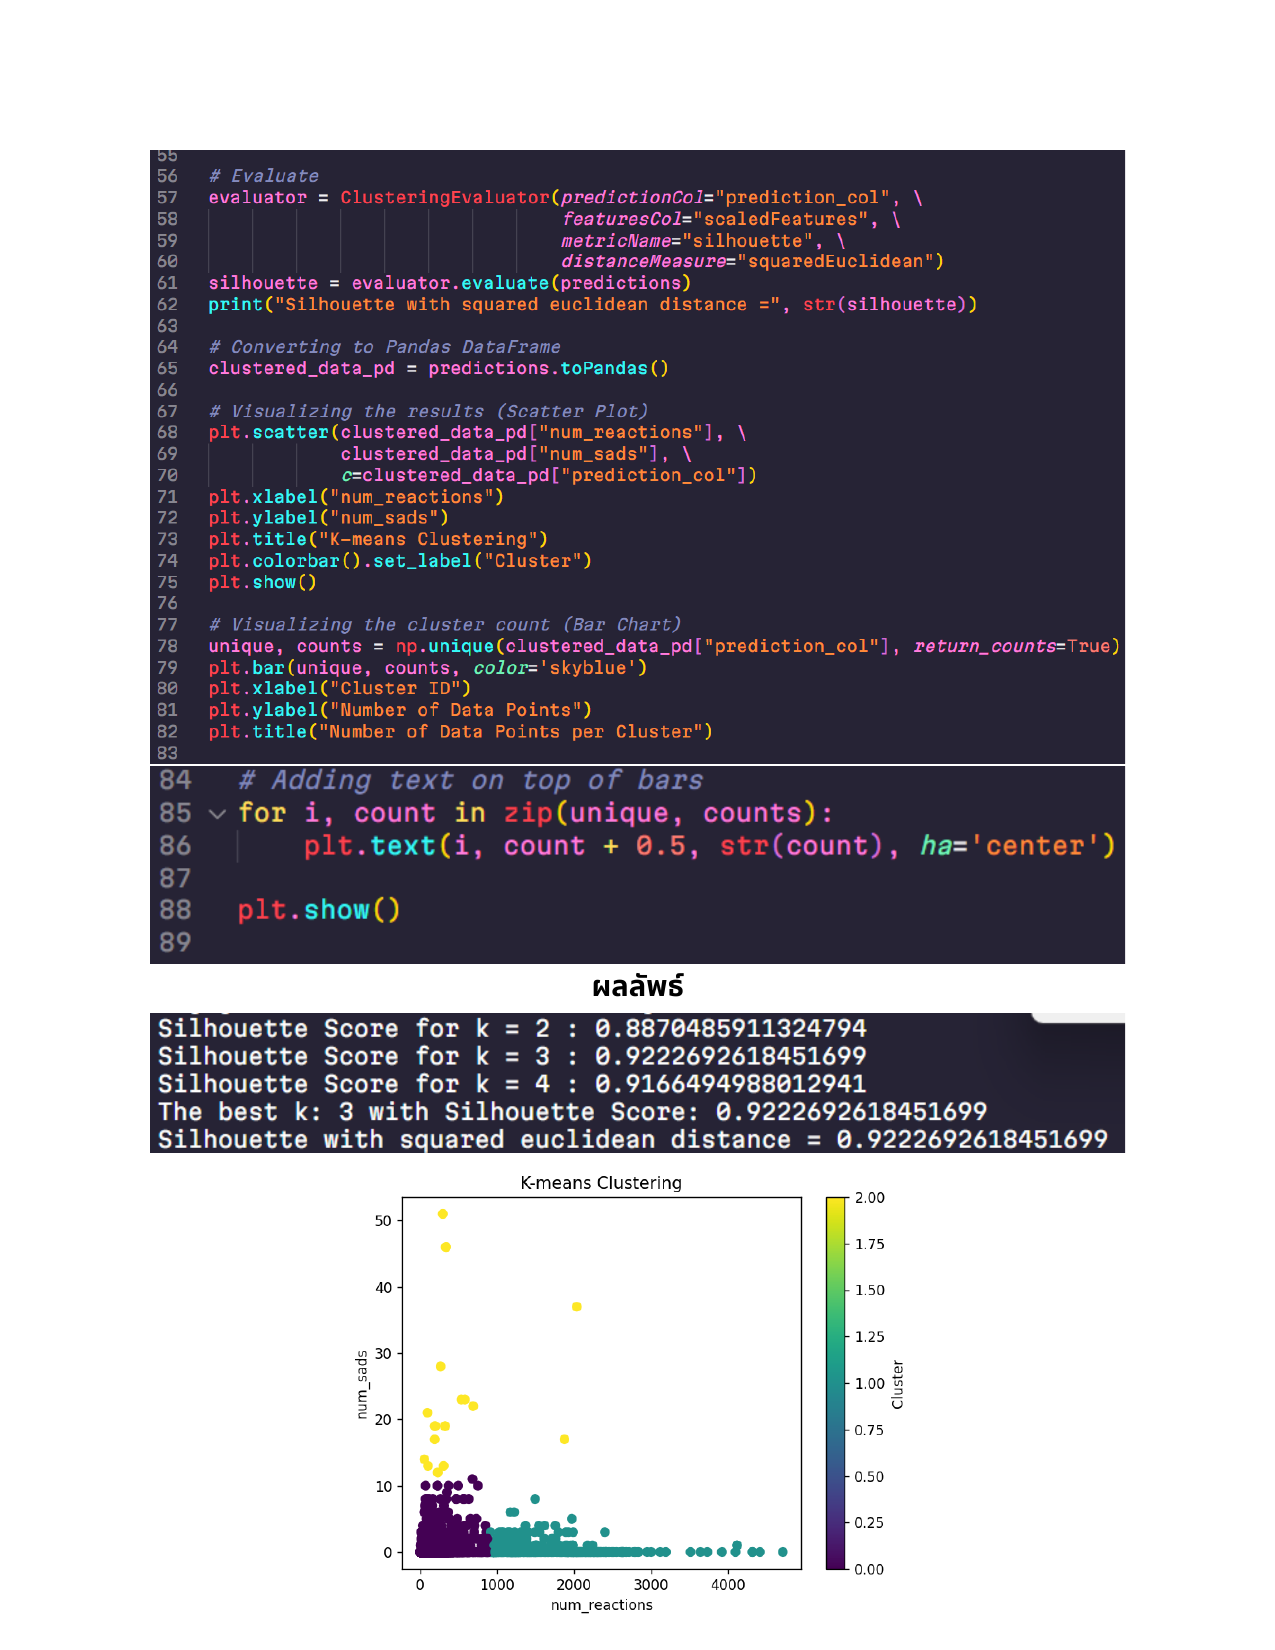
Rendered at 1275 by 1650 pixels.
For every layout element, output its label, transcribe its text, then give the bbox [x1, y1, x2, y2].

text ผลลัพธ์ [150, 966, 1125, 1010]
picture [338, 1158, 927, 1616]
picture [150, 150, 1125, 764]
picture [150, 766, 1125, 964]
picture [150, 1013, 1125, 1153]
